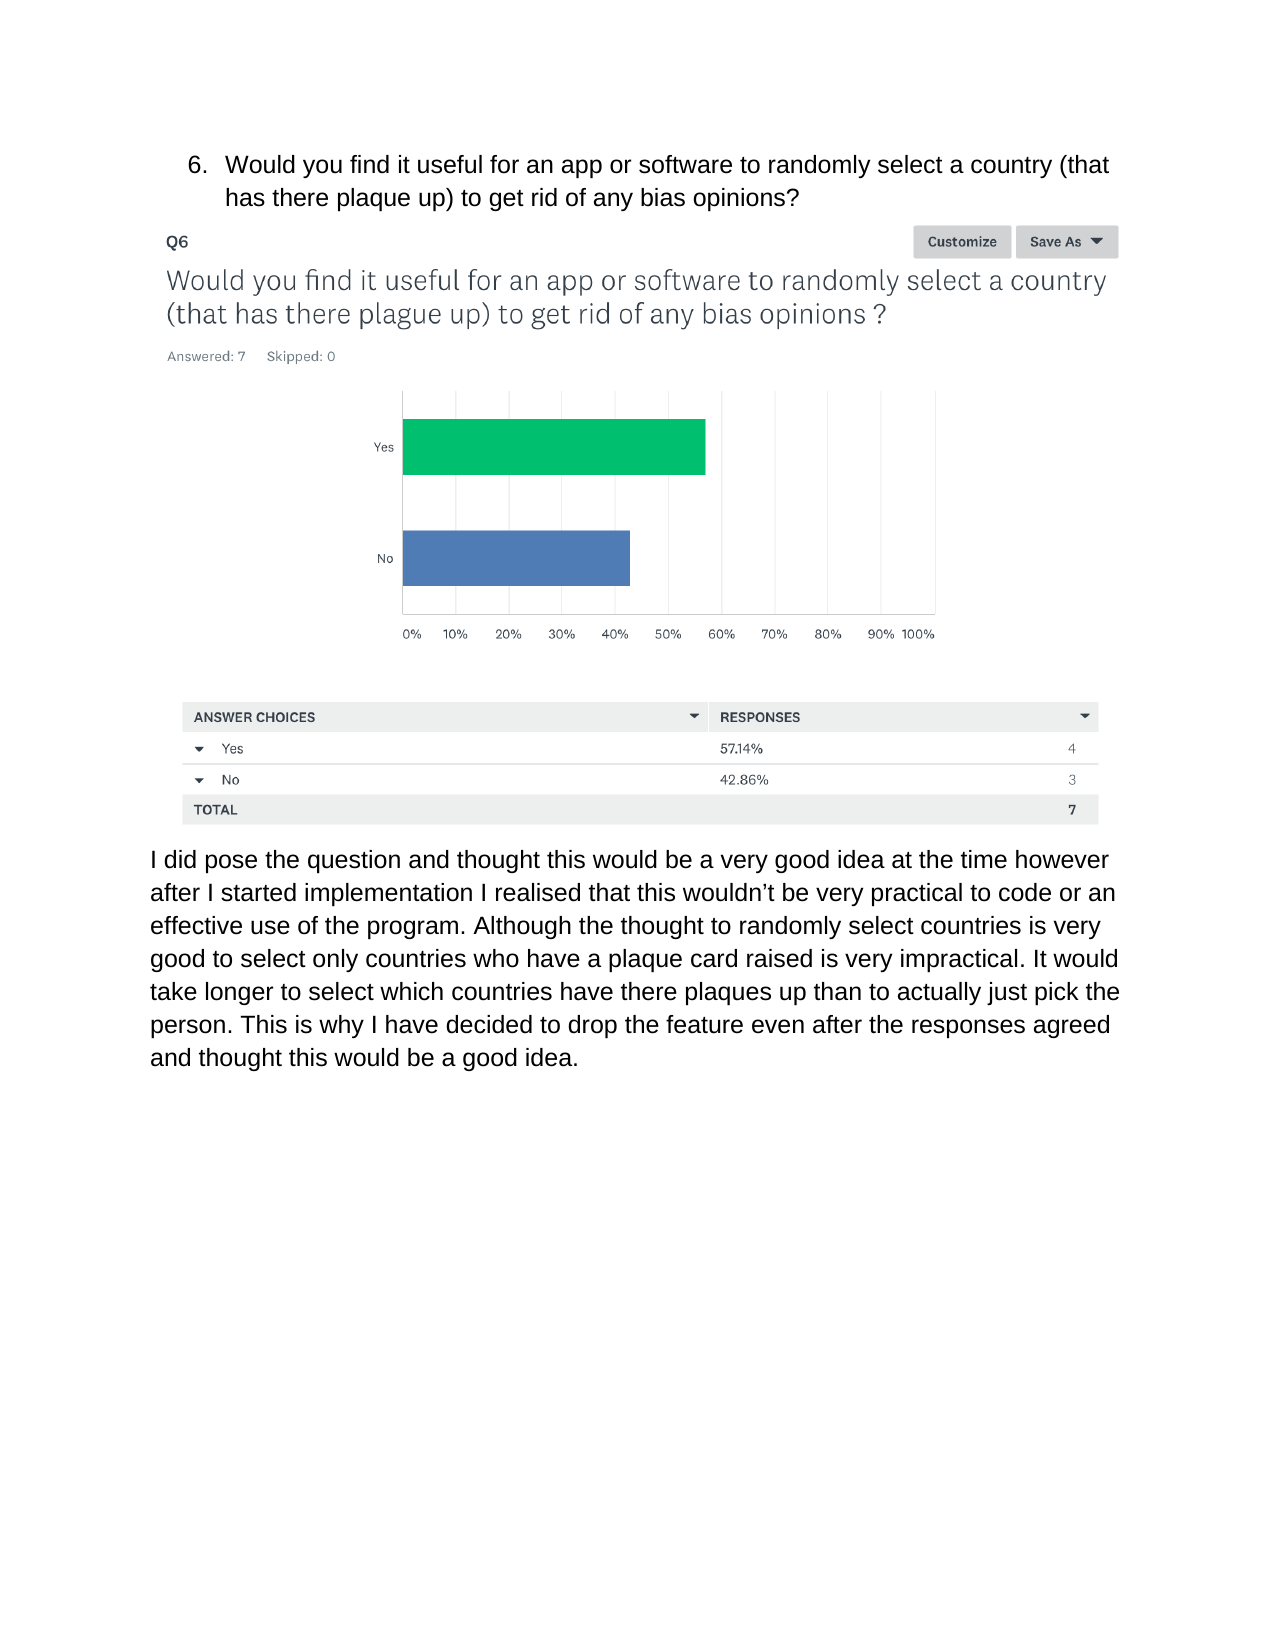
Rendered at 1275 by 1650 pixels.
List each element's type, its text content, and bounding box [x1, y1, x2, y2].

list Would you find it useful for an app or software to randomly select a country (that has there plaque up) to get rid of any bias opinions? [187, 150, 1125, 212]
text I did pose the question and thought this would be a very good idea at the time however after I started implementation I realised that this wouldn’t be very practical to code or an effective use of the program. Although the thought to randomly select countries is very good to select only countries who have a plaque card raised is very impractical. It would take longer to select which countries have there plaques up than to actually just pick the person. This is why I have decided to drop the feature even after the responses agreed and thought this would be a good idea. [150, 845, 1125, 1072]
picture [150, 216, 1125, 841]
